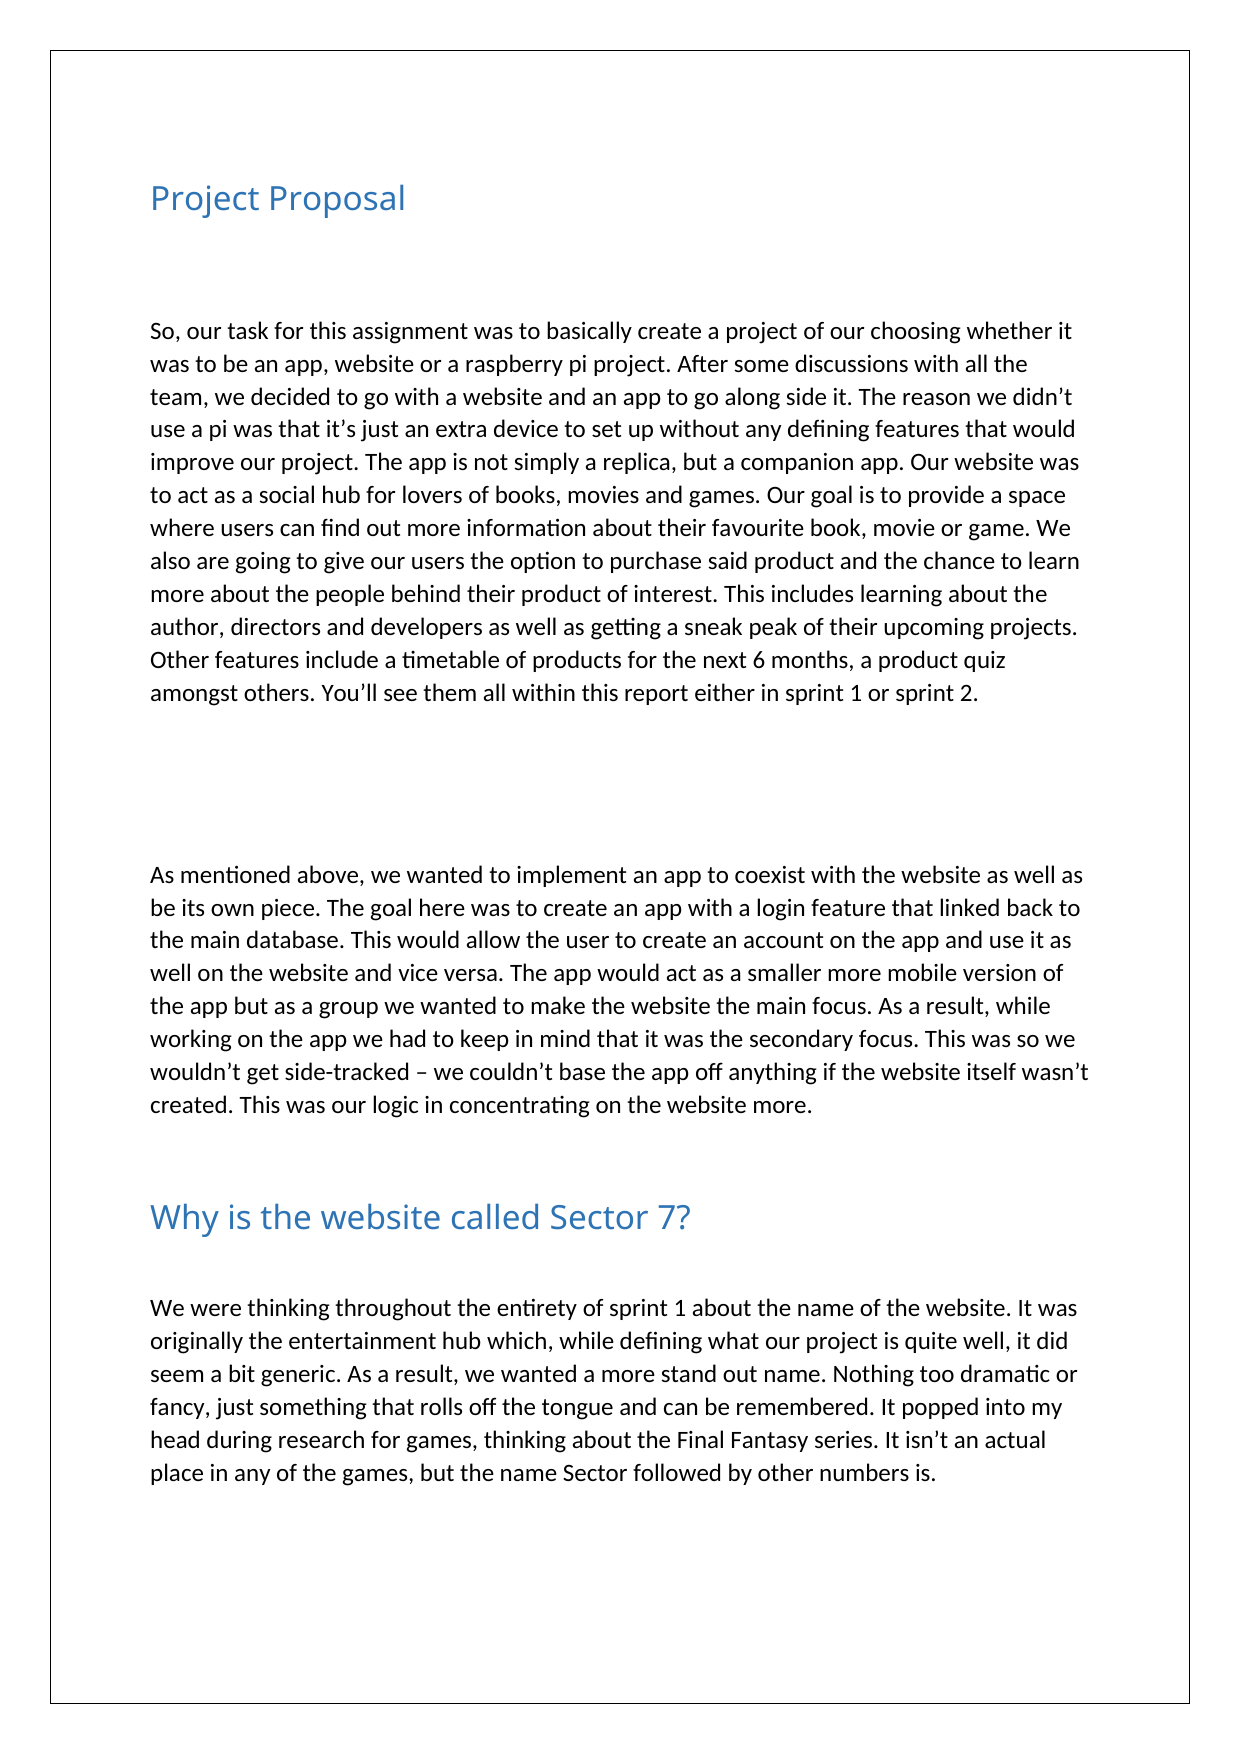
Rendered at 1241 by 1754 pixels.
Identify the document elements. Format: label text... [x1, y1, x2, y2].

text As mentioned above, we wanted to implement an app to coexist with the website as well as be its own piece. The goal here was to create an app with a login feature that linked back to the main database. This would allow the user to create an account on the app and use it as well on the website and vice versa. The app would act as a smaller more mobile version of the app but as a group we wanted to make the website the main focus. As a result, while working on the app we had to keep in mind that it was the secondary focus. This was so we wouldn’t get side-tracked – we couldn’t base the app off anything if the website itself wasn’t created. This was our logic in concentrating on the website more. [150, 859, 1090, 1120]
text We were thinking throughout the entirety of sprint 1 about the name of the website. It was originally the entertainment hub which, while defining what our project is quite well, it did seem a bit generic. As a result, we wanted a more stand out name. Nothing too dramatic or fancy, just something that rolls off the tongue and can be remembered. It popped into my head during research for games, thinking about the Final Fantasy series. It isn’t an actual place in any of the games, but the name Sector followed by other numbers is. [150, 1292, 1090, 1488]
text So, our task for this assignment was to basically create a project of our choosing whether it was to be an app, website or a raspberry pi project. After some discussions with all the team, we decided to go with a website and an app to go along side it. The reason we didn’t use a pi was that it’s just an extra device to set up without any defining features that would improve our project. The app is not simply a replica, but a companion app. Our website was to act as a social hub for lovers of books, movies and games. Our goal is to provide a space where users can find out more information about their favourite book, movie or game. We also are going to give our users the option to purchase said product and the chance to learn more about the people behind their product of interest. This includes learning about the author, directors and developers as well as getting a sneak peak of their upcoming projects. Other features include a timetable of products for the next 6 months, a product quiz amongst others. You’ll see them all within this report either in sprint 1 or sprint 2. [150, 315, 1090, 707]
subtitle Why is the website called Sector 7? [150, 1194, 1090, 1239]
subtitle Project Proposal [150, 175, 1090, 220]
